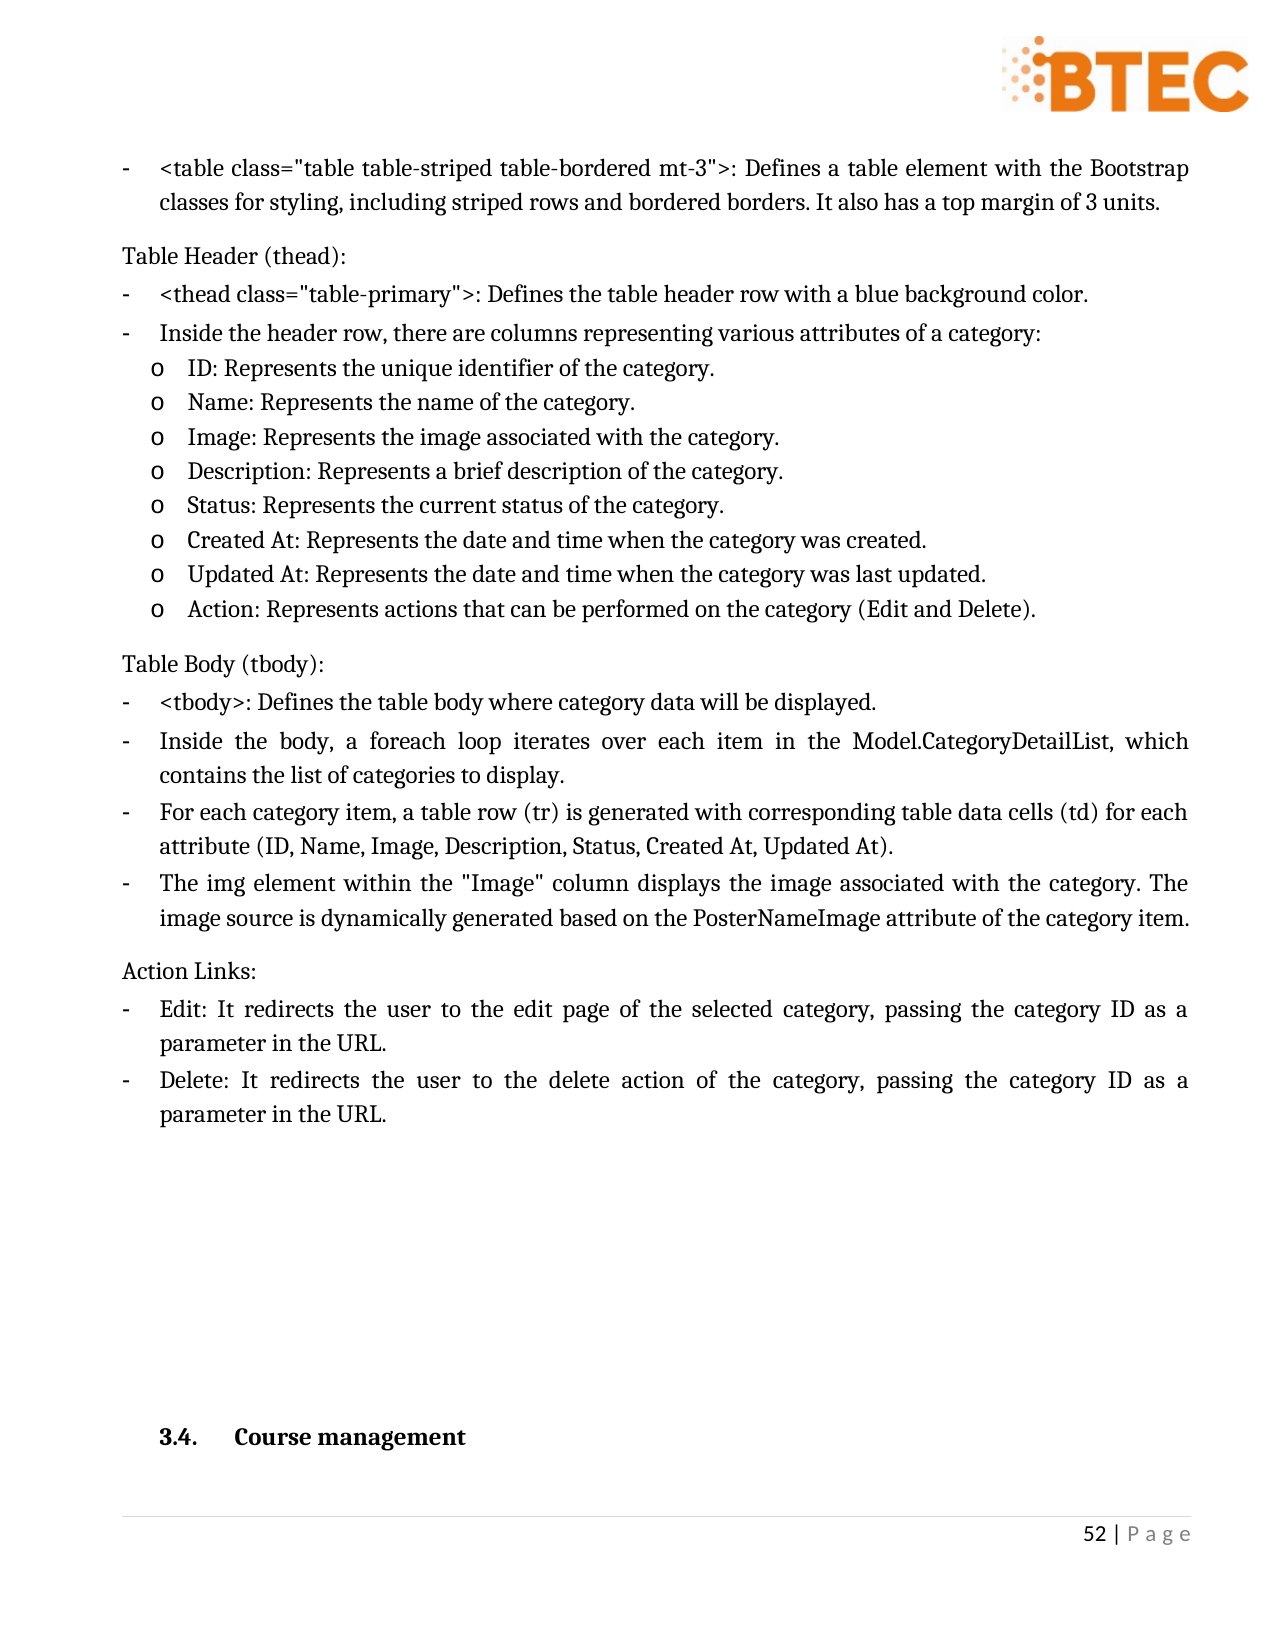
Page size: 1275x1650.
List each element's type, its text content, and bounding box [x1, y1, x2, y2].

list Course management [159, 1423, 1191, 1452]
list Updated At: Represents the date and time when the category was last updated. [150, 560, 1191, 590]
picture [1001, 36, 1249, 112]
list ID: Represents the unique identifier of the category. [150, 353, 1191, 383]
list Inside the body, a foreach loop iterates over each item in the Model.CategoryDetailList, which contains the list of categories to display. [122, 722, 1191, 789]
list Action: Represents actions that can be performed on the category (Edit and Delete). [150, 595, 1191, 625]
text Table Body (tbody): [122, 650, 1191, 679]
list For each category item, a table row (tr) is generated with corresponding table data cells (td) for each attribute (ID, Name, Image, Description, Status, Created At, Updated At). [122, 794, 1191, 861]
text Table Header (thead): [122, 242, 1191, 271]
list <thead class="table-primary">: Defines the table header row with a blue background color. [122, 275, 1191, 309]
list Description: Represents a brief description of the category. [150, 457, 1191, 487]
list Created At: Represents the date and time when the category was created. [150, 526, 1191, 556]
list <tbody>: Defines the table body where category data will be displayed. [122, 683, 1191, 717]
list Inside the header row, there are columns representing various attributes of a category: [122, 314, 1191, 348]
list Image: Represents the image associated with the category. [150, 422, 1191, 452]
list Status: Represents the current status of the category. [150, 491, 1191, 521]
list <table class="table table-striped table-bordered mt-3">: Defines a table element with the Bootstrap classes for styling, including striped rows and bordered borders. It also has a top margin of 3 units. [122, 150, 1191, 217]
list Name: Represents the name of the category. [150, 388, 1191, 418]
list Edit: It redirects the user to the edit page of the selected category, passing the category ID as a parameter in the URL. [122, 990, 1191, 1057]
text Action Links: [122, 957, 1191, 986]
list Delete: It redirects the user to the delete action of the category, passing the category ID as a parameter in the URL. [122, 1062, 1191, 1129]
list The img element within the "Image" column displays the image associated with the category. The image source is dynamically generated based on the PosterNameImage attribute of the category item. [122, 865, 1191, 932]
